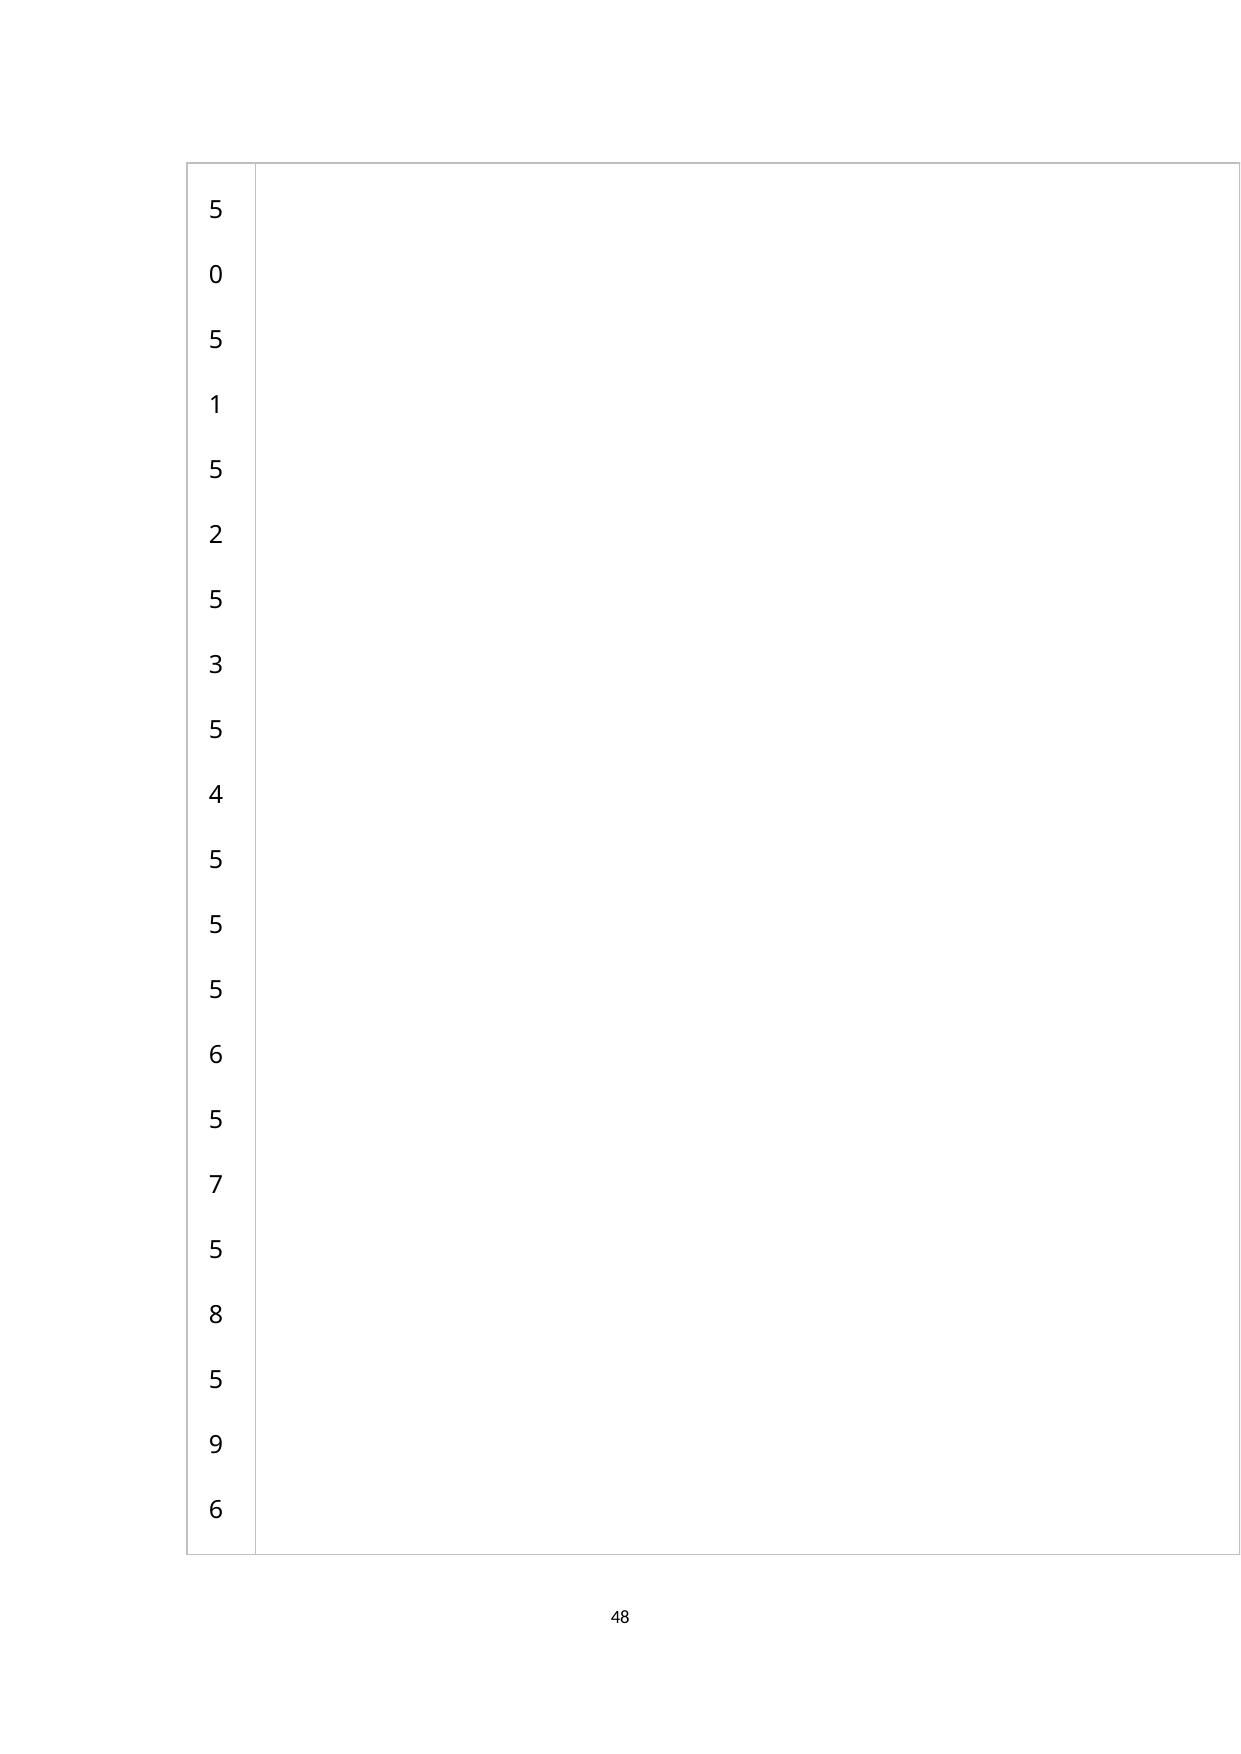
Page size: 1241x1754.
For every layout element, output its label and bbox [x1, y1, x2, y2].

table_header [188, 164, 255, 1553]
table_header [256, 164, 1239, 1553]
